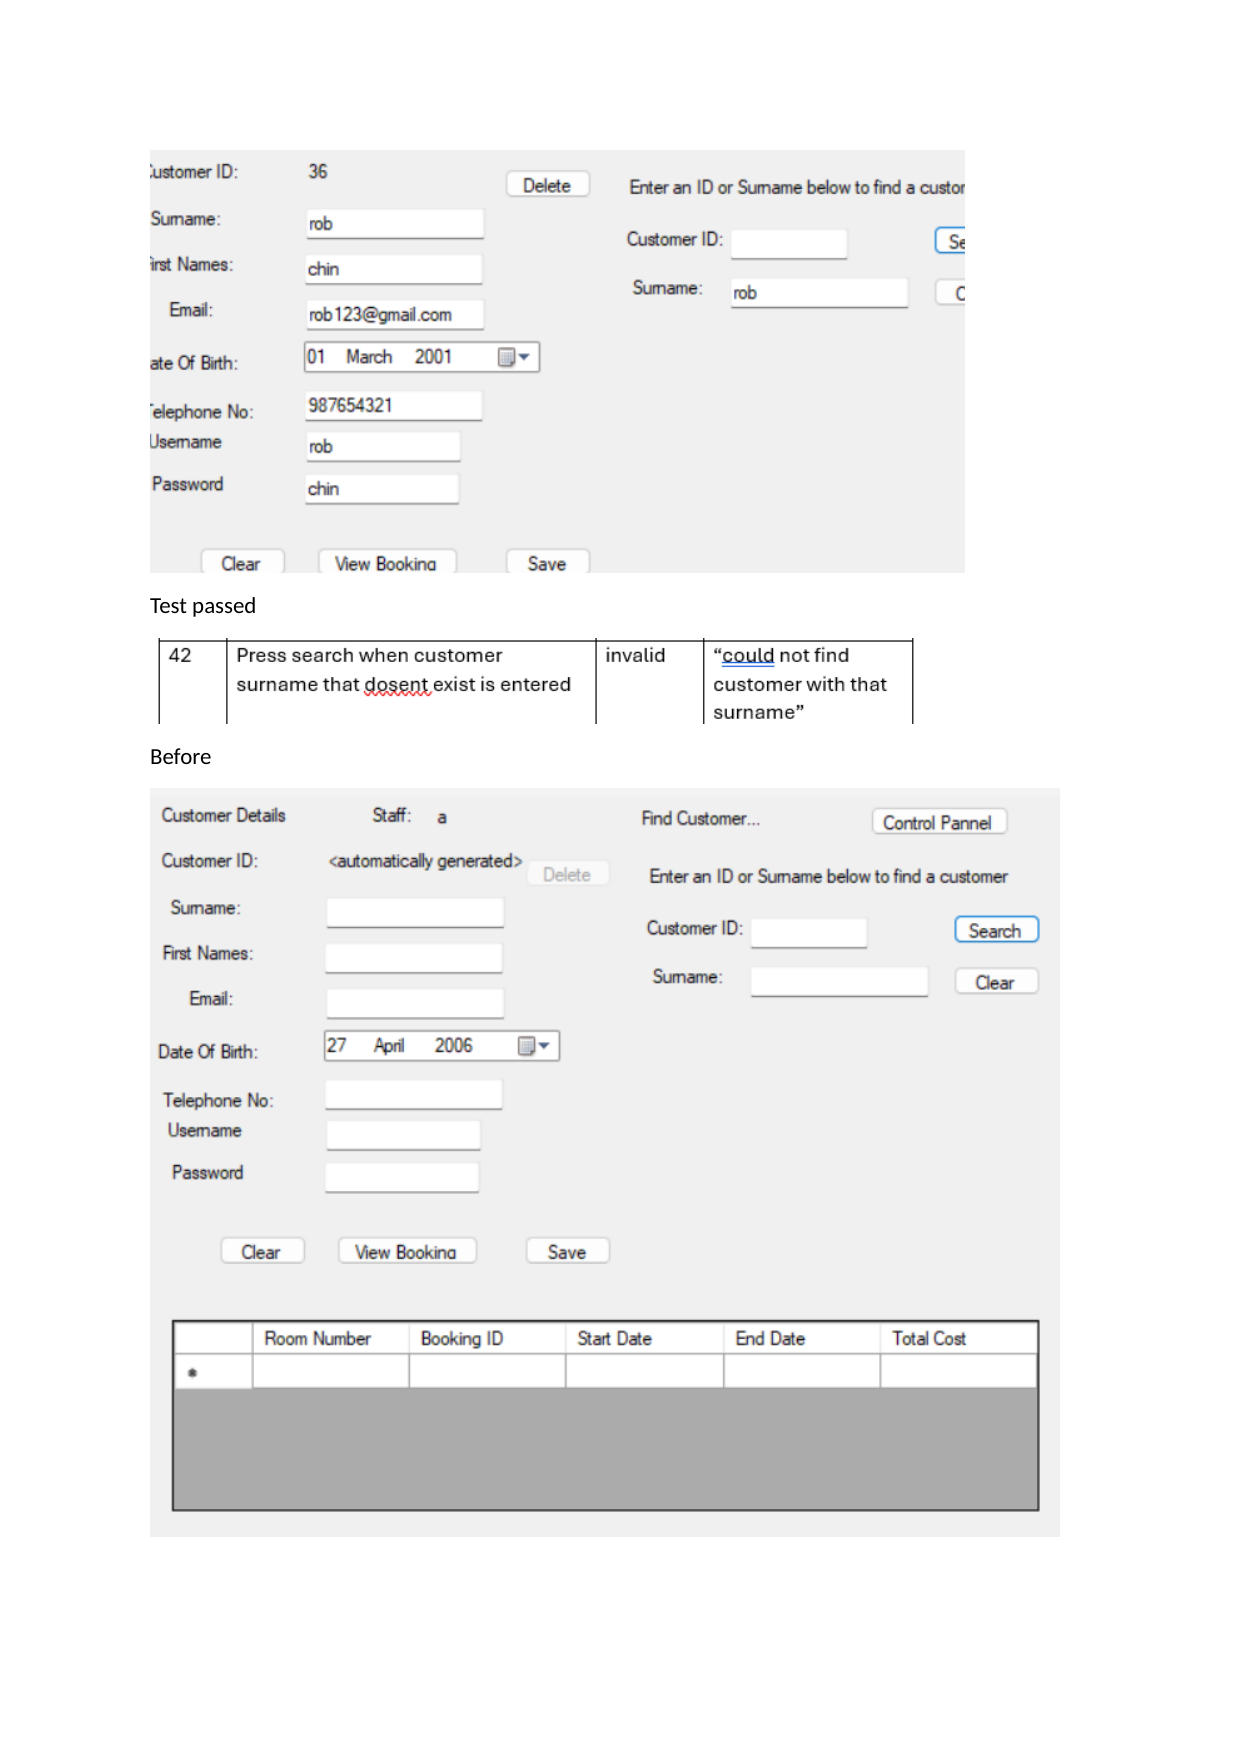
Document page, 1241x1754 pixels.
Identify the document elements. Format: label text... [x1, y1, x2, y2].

picture [150, 150, 965, 573]
text Test passed [150, 591, 1090, 619]
picture [150, 638, 915, 724]
text Before [150, 742, 1090, 770]
picture [150, 788, 1060, 1537]
